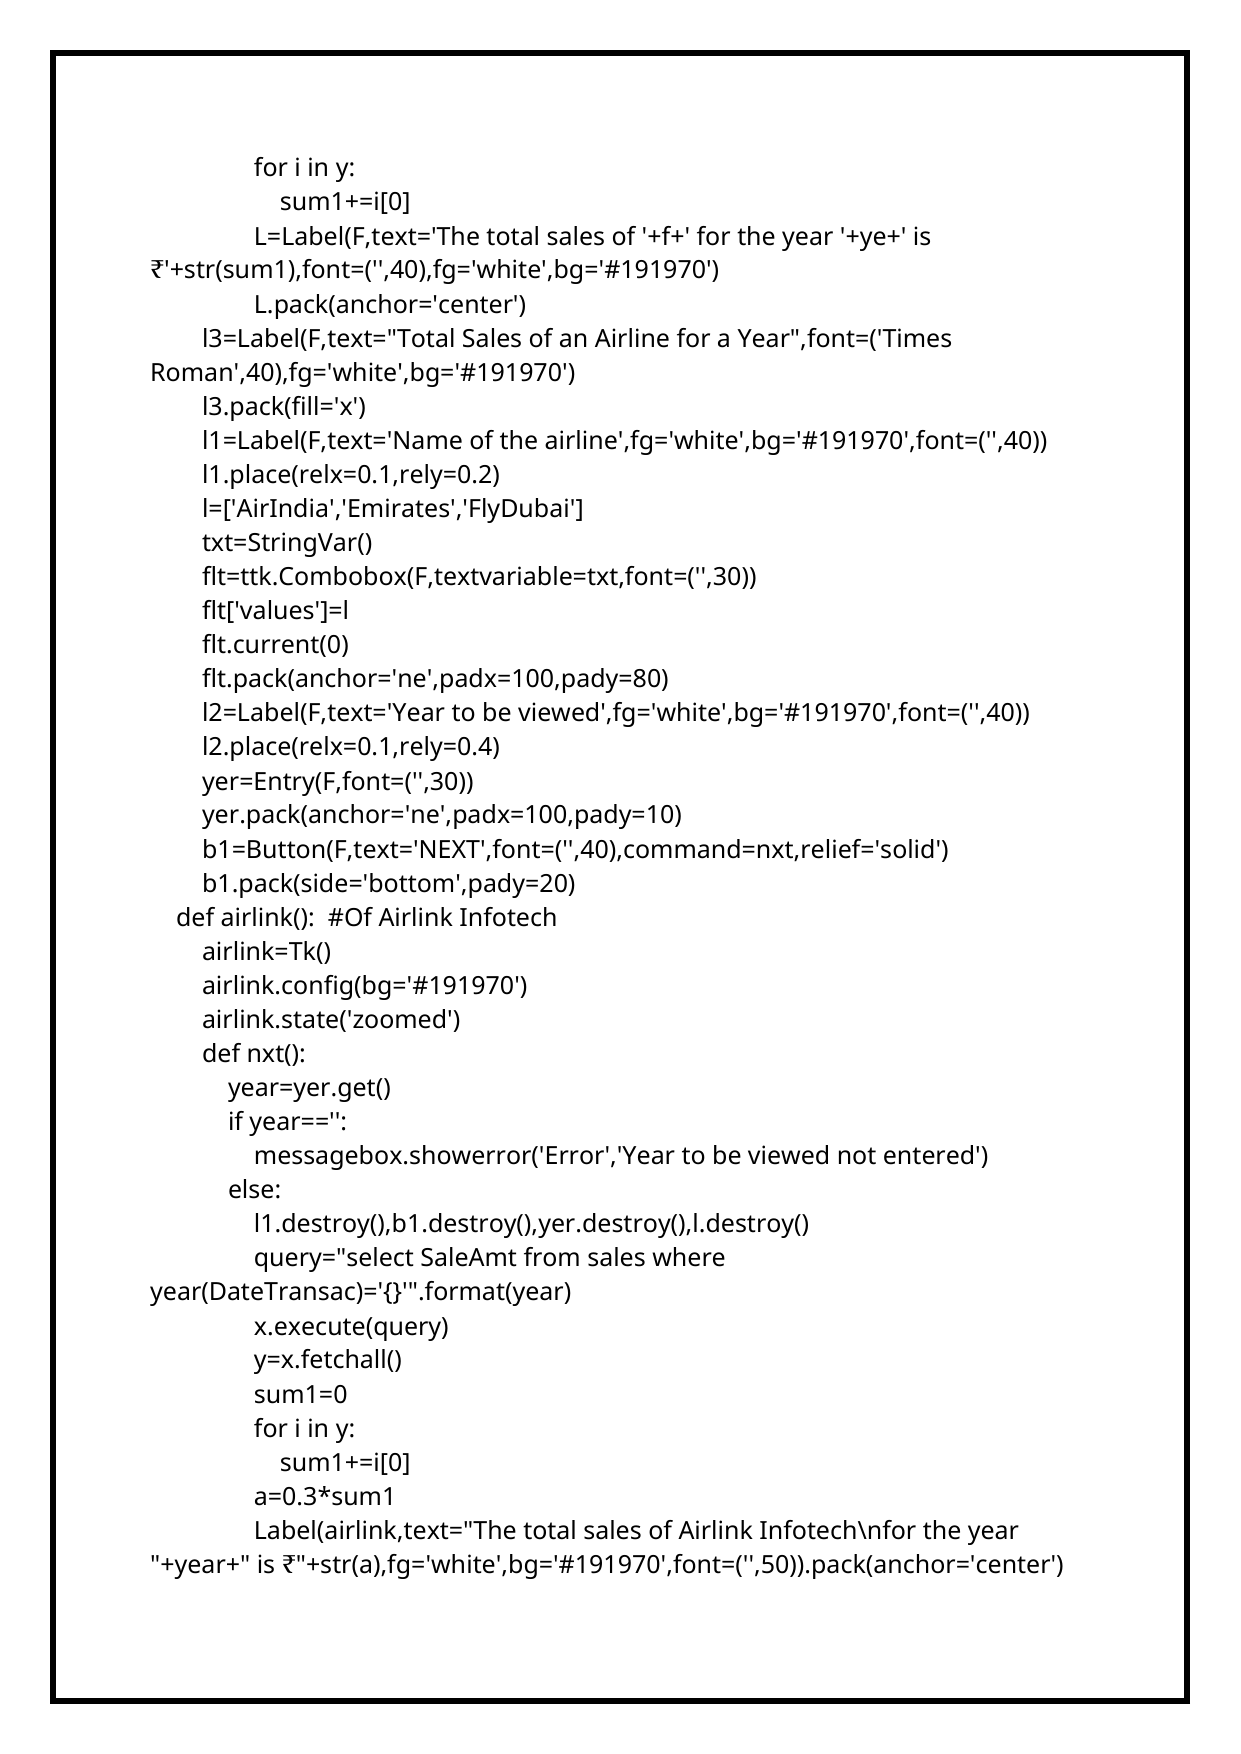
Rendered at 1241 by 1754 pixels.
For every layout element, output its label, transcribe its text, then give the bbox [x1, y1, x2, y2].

text messagebox.showerror('Error','Year to be viewed not entered') [150, 1138, 1090, 1172]
text l3.pack(fill='x') [150, 388, 1090, 422]
text l2.place(relx=0.1,rely=0.4) [150, 729, 1090, 763]
text Label(airlink,text="The total sales of Airlink Infotech\nfor the year "+year+" is ₹"+str(a),fg='white',bg='#191970',font=('',50)).pack(anchor='center') [150, 1512, 1090, 1581]
text else: [150, 1172, 1090, 1206]
text query="select SaleAmt from sales where year(DateTransac)='{}'".format(year) [150, 1240, 1090, 1308]
text b1=Button(F,text='NEXT',font=('',40),command=nxt,relief='solid') [150, 831, 1090, 865]
text l=['AirIndia','Emirates','FlyDubai'] [150, 491, 1090, 525]
text for i in y: [150, 1410, 1090, 1444]
text flt=ttk.Combobox(F,textvariable=txt,font=('',30)) [150, 559, 1090, 593]
text def nxt(): [150, 1036, 1090, 1070]
text L.pack(anchor='center') [150, 286, 1090, 320]
text b1.pack(side='bottom',pady=20) [150, 865, 1090, 899]
text l1.destroy(),b1.destroy(),yer.destroy(),l.destroy() [150, 1206, 1090, 1240]
text L=Label(F,text='The total sales of '+f+' for the year '+ye+' is ₹'+str(sum1),font=('',40),fg='white',bg='#191970') [150, 218, 1090, 286]
text for i in y: [150, 150, 1090, 184]
text l1.place(relx=0.1,rely=0.2) [150, 457, 1090, 491]
text airlink.config(bg='#191970') [150, 967, 1090, 1002]
text l3=Label(F,text="Total Sales of an Airline for a Year",font=('Times Roman',40),fg='white',bg='#191970') [150, 320, 1090, 388]
text x.execute(query) [150, 1308, 1090, 1342]
text yer=Entry(F,font=('',30)) [150, 763, 1090, 797]
text if year=='': [150, 1104, 1090, 1138]
text def airlink(): #Of Airlink Infotech [150, 899, 1090, 933]
text l2=Label(F,text='Year to be viewed',fg='white',bg='#191970',font=('',40)) [150, 695, 1090, 729]
text sum1=0 [150, 1376, 1090, 1410]
text txt=StringVar() [150, 525, 1090, 559]
text a=0.3*sum1 [150, 1478, 1090, 1512]
text flt.pack(anchor='ne',padx=100,pady=80) [150, 661, 1090, 695]
text flt['values']=l [150, 593, 1090, 627]
text flt.current(0) [150, 627, 1090, 661]
text airlink.state('zoomed') [150, 1002, 1090, 1036]
text airlink=Tk() [150, 933, 1090, 967]
text yer.pack(anchor='ne',padx=100,pady=10) [150, 797, 1090, 831]
text sum1+=i[0] [150, 184, 1090, 218]
text y=x.fetchall() [150, 1342, 1090, 1376]
text year=yer.get() [150, 1070, 1090, 1104]
text sum1+=i[0] [150, 1444, 1090, 1478]
text l1=Label(F,text='Name of the airline',fg='white',bg='#191970',font=('',40)) [150, 422, 1090, 457]
